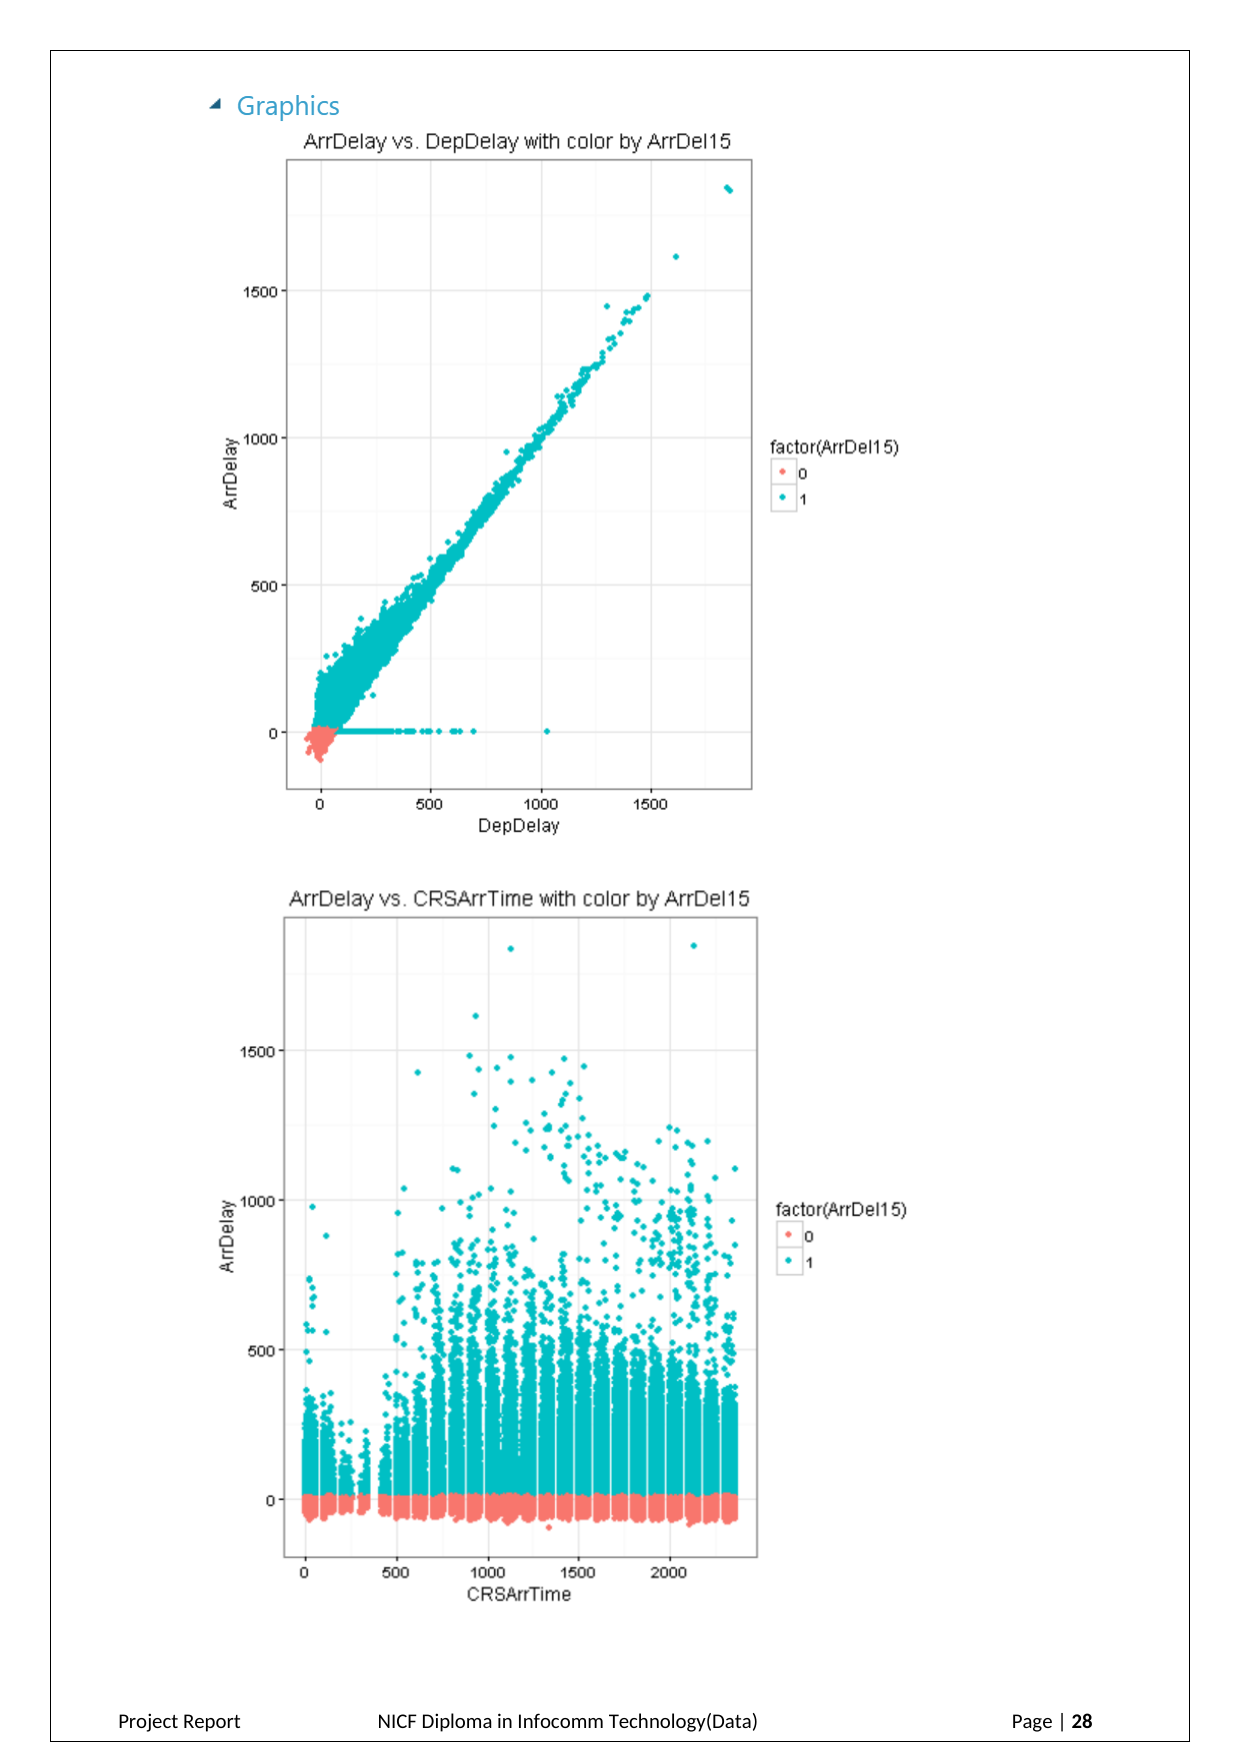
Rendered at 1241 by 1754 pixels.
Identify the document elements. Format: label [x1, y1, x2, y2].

picture [193, 875, 914, 1612]
picture [193, 88, 905, 843]
